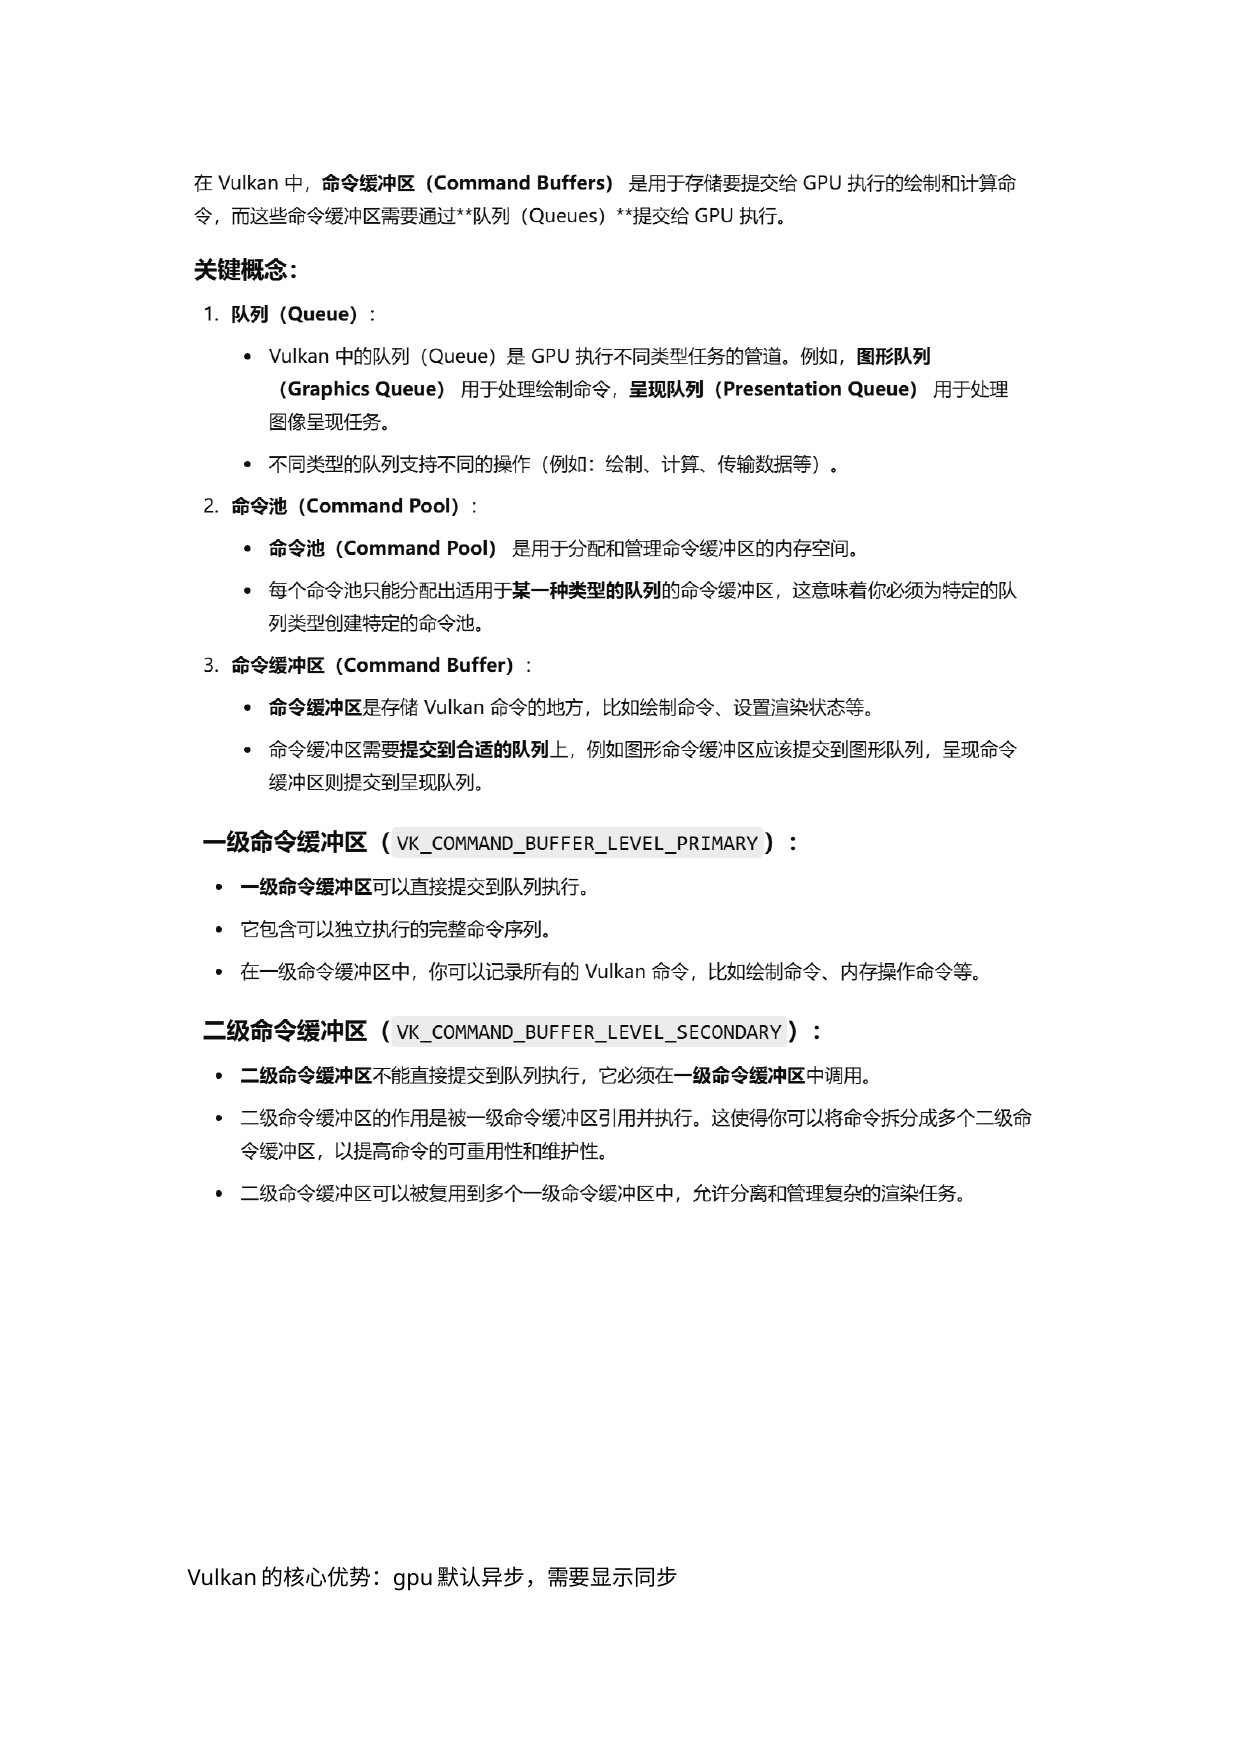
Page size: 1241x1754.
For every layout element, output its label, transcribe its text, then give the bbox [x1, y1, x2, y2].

picture [187, 812, 1053, 1223]
text Vulkan的核心优势：gpu默认异步，需要显示同步 [187, 1559, 1053, 1592]
picture [187, 162, 1053, 811]
